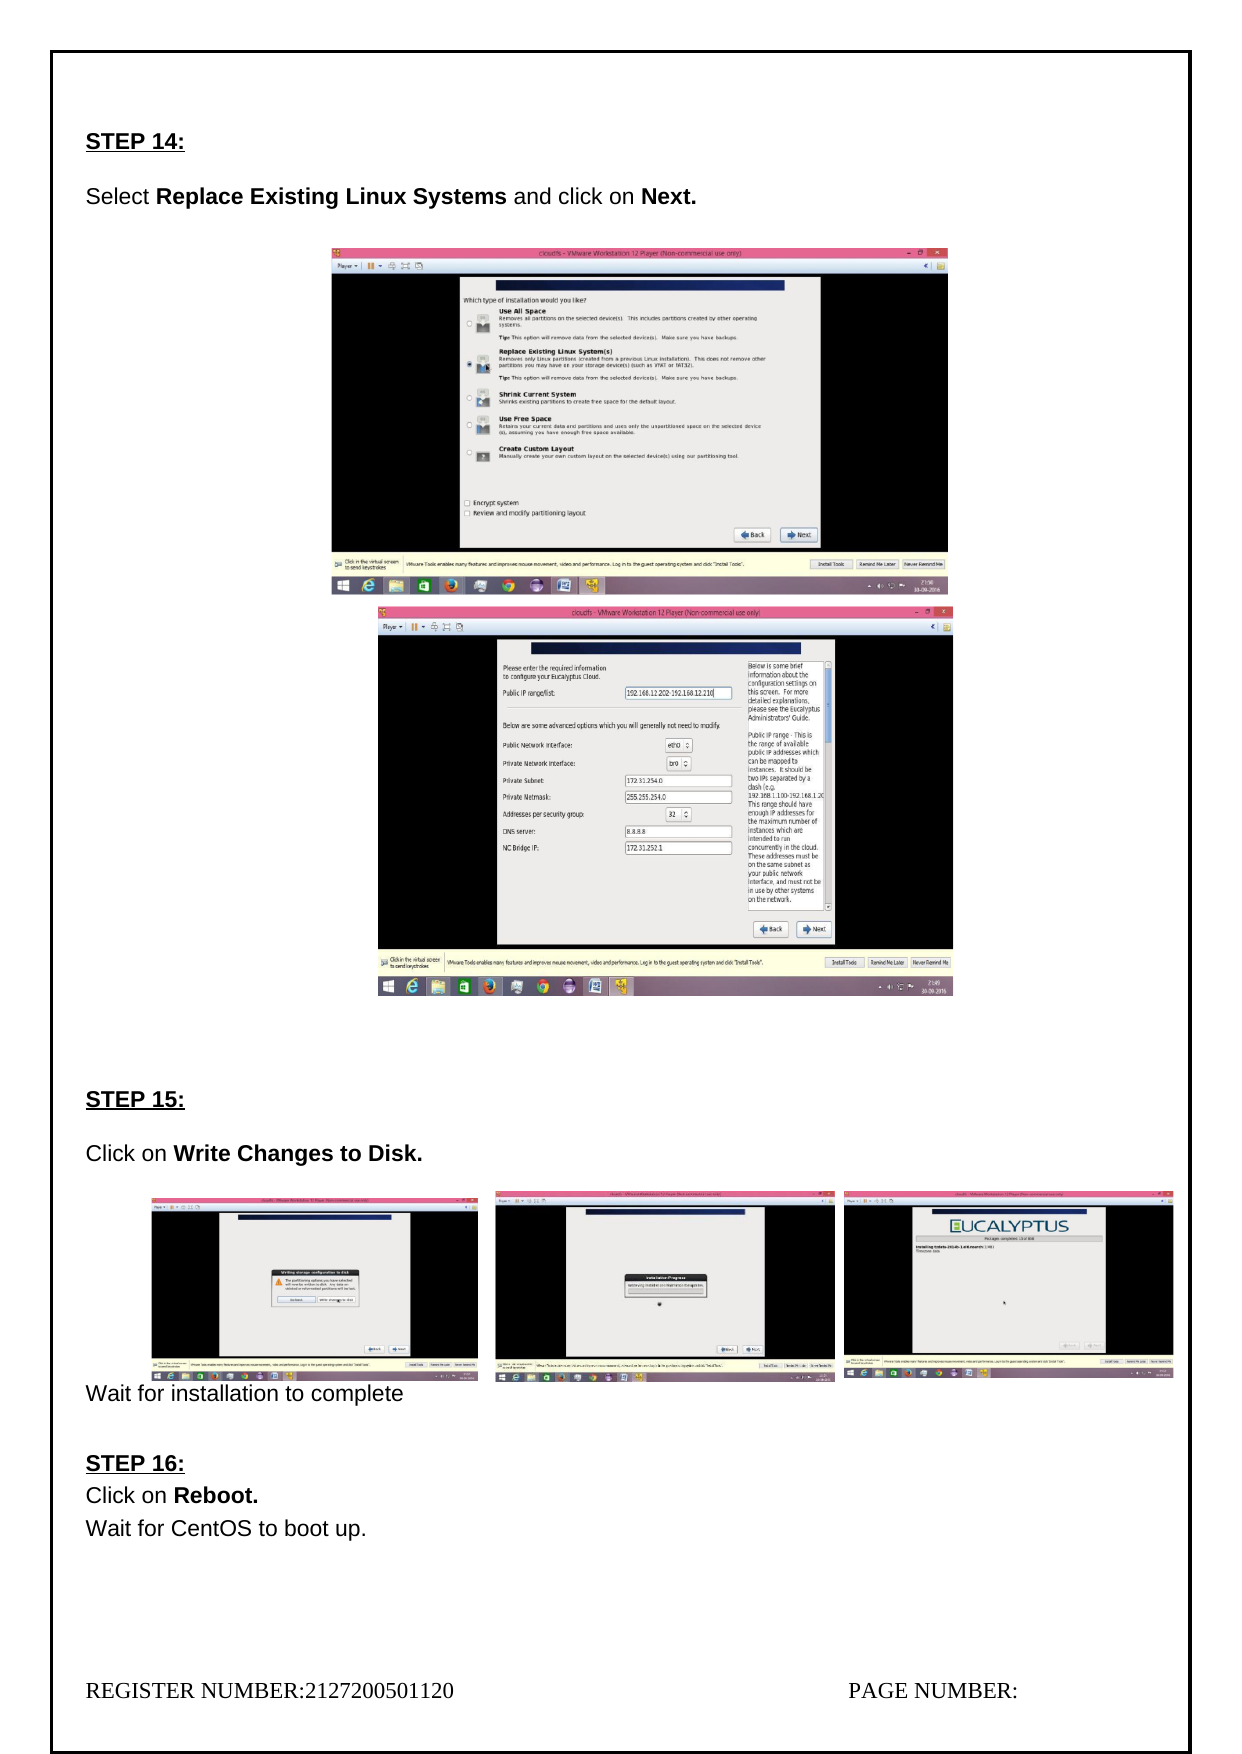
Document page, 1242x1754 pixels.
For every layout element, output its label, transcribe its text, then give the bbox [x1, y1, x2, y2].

text Select Replace Existing Linux Systems and click on Next. [85, 183, 1092, 209]
text Wait for CentOS to boot up. [85, 1515, 1092, 1542]
text STEP 16: [85, 1450, 1092, 1476]
text Click on Reboot. [85, 1482, 1092, 1508]
picture [151, 1191, 1174, 1382]
picture [331, 248, 954, 996]
text Wait for installation to complete [85, 1380, 1092, 1407]
text STEP 15: [85, 1086, 1092, 1112]
text Click on Write Changes to Disk. [85, 1140, 1092, 1167]
text STEP 14: [85, 128, 1092, 154]
